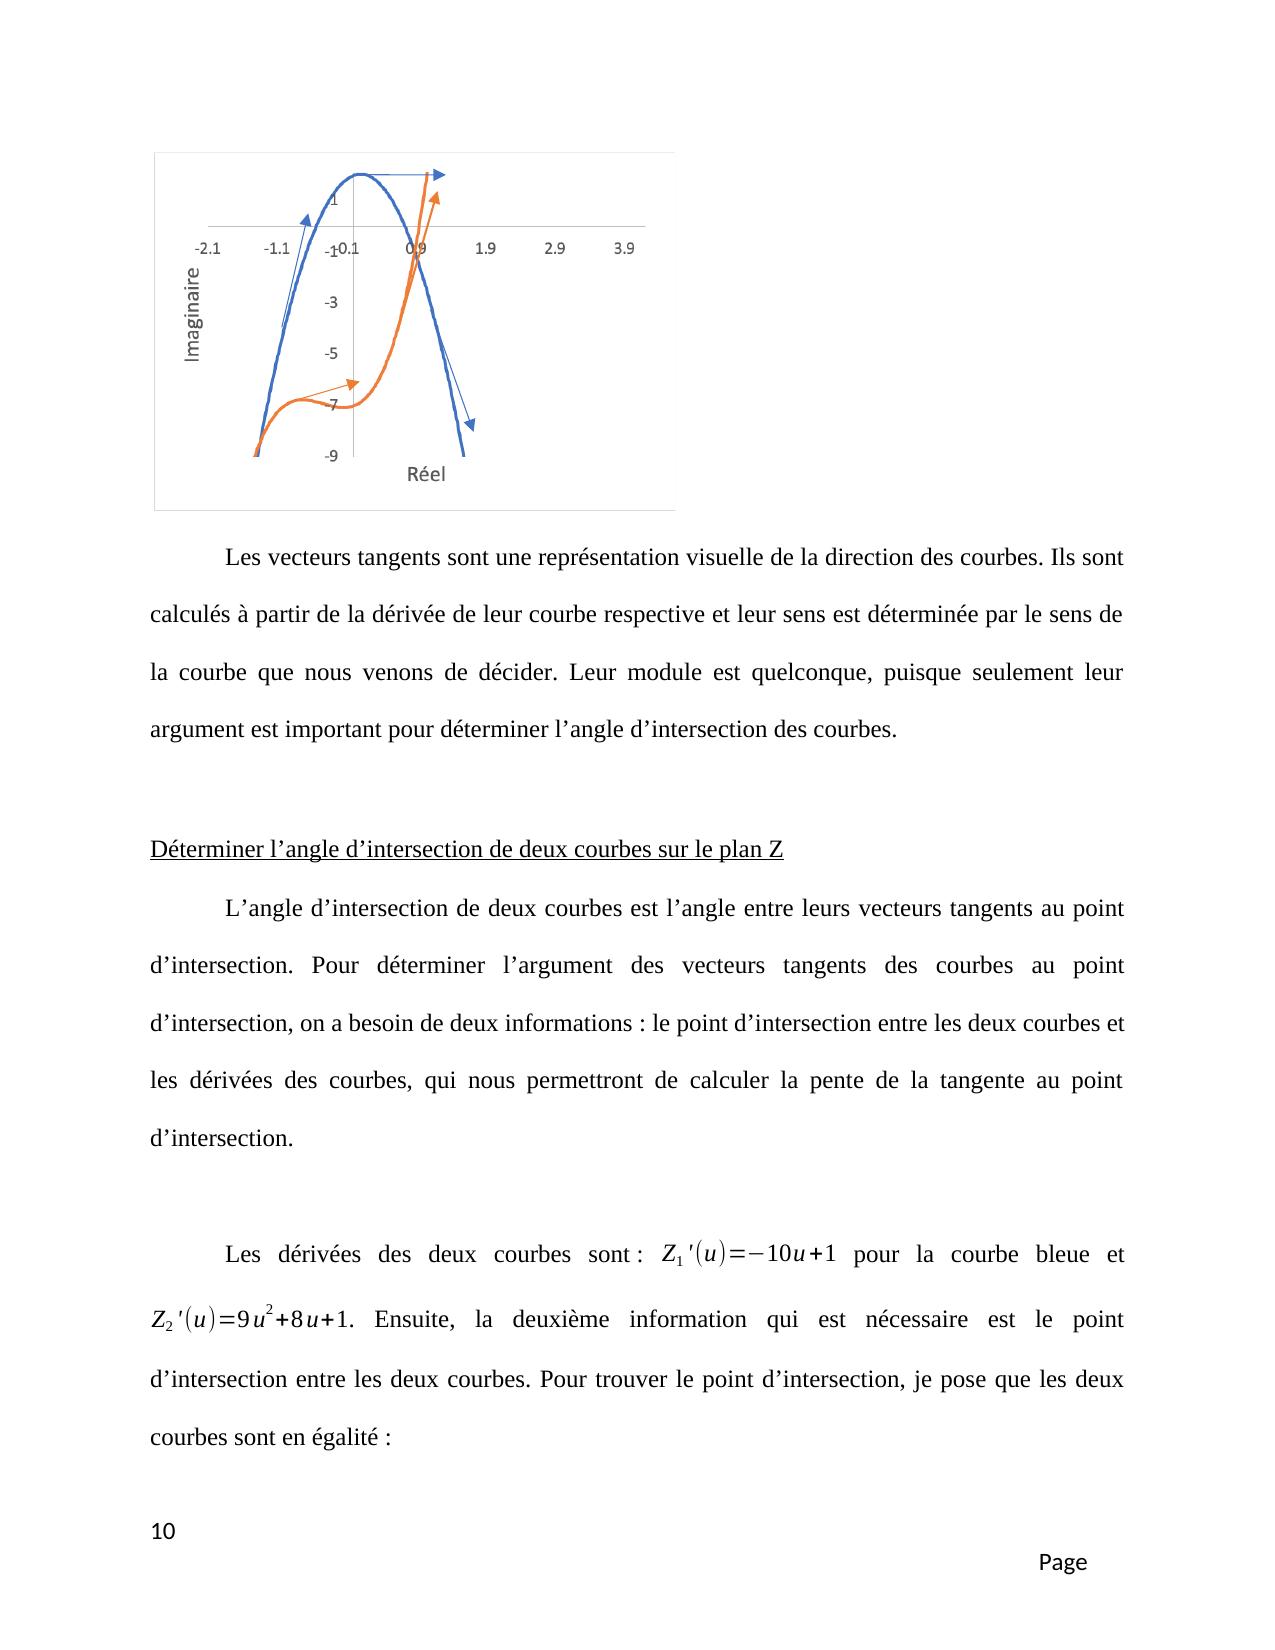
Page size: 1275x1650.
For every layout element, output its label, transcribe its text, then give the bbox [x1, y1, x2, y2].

subtitle Déterminer l’angle d’intersection de deux courbes sur le plan Z [150, 834, 1125, 862]
text L’angle d’intersection de deux courbes est l’angle entre leurs vecteurs tangents au point d’intersection. Pour déterminer l’argument des vecteurs tangents des courbes au point d’intersection, on a besoin de deux informations : le point d’intersection entre les deux courbes et les dérivées des courbes, qui nous permettront de calculer la pente de la tangente au point d’intersection. [150, 893, 1125, 1152]
text Les vecteurs tangents sont une représentation visuelle de la direction des courbes. Ils sont calculés à partir de la dérivée de leur courbe respective et leur sens est déterminée par le sens de la courbe que nous venons de décider. Leur module est quelconque, puisque seulement leur argument est important pour déterminer l’angle d’intersection des courbes. [150, 542, 1125, 743]
picture [150, 150, 675, 512]
text Les dérivées des deux courbes sont : pour la courbe bleue et . Ensuite, la deuxième information qui est nécessaire est le point d’intersection entre les deux courbes. Pour trouver le point d’intersection, je pose que les deux courbes sont en égalité : [150, 1238, 1125, 1450]
